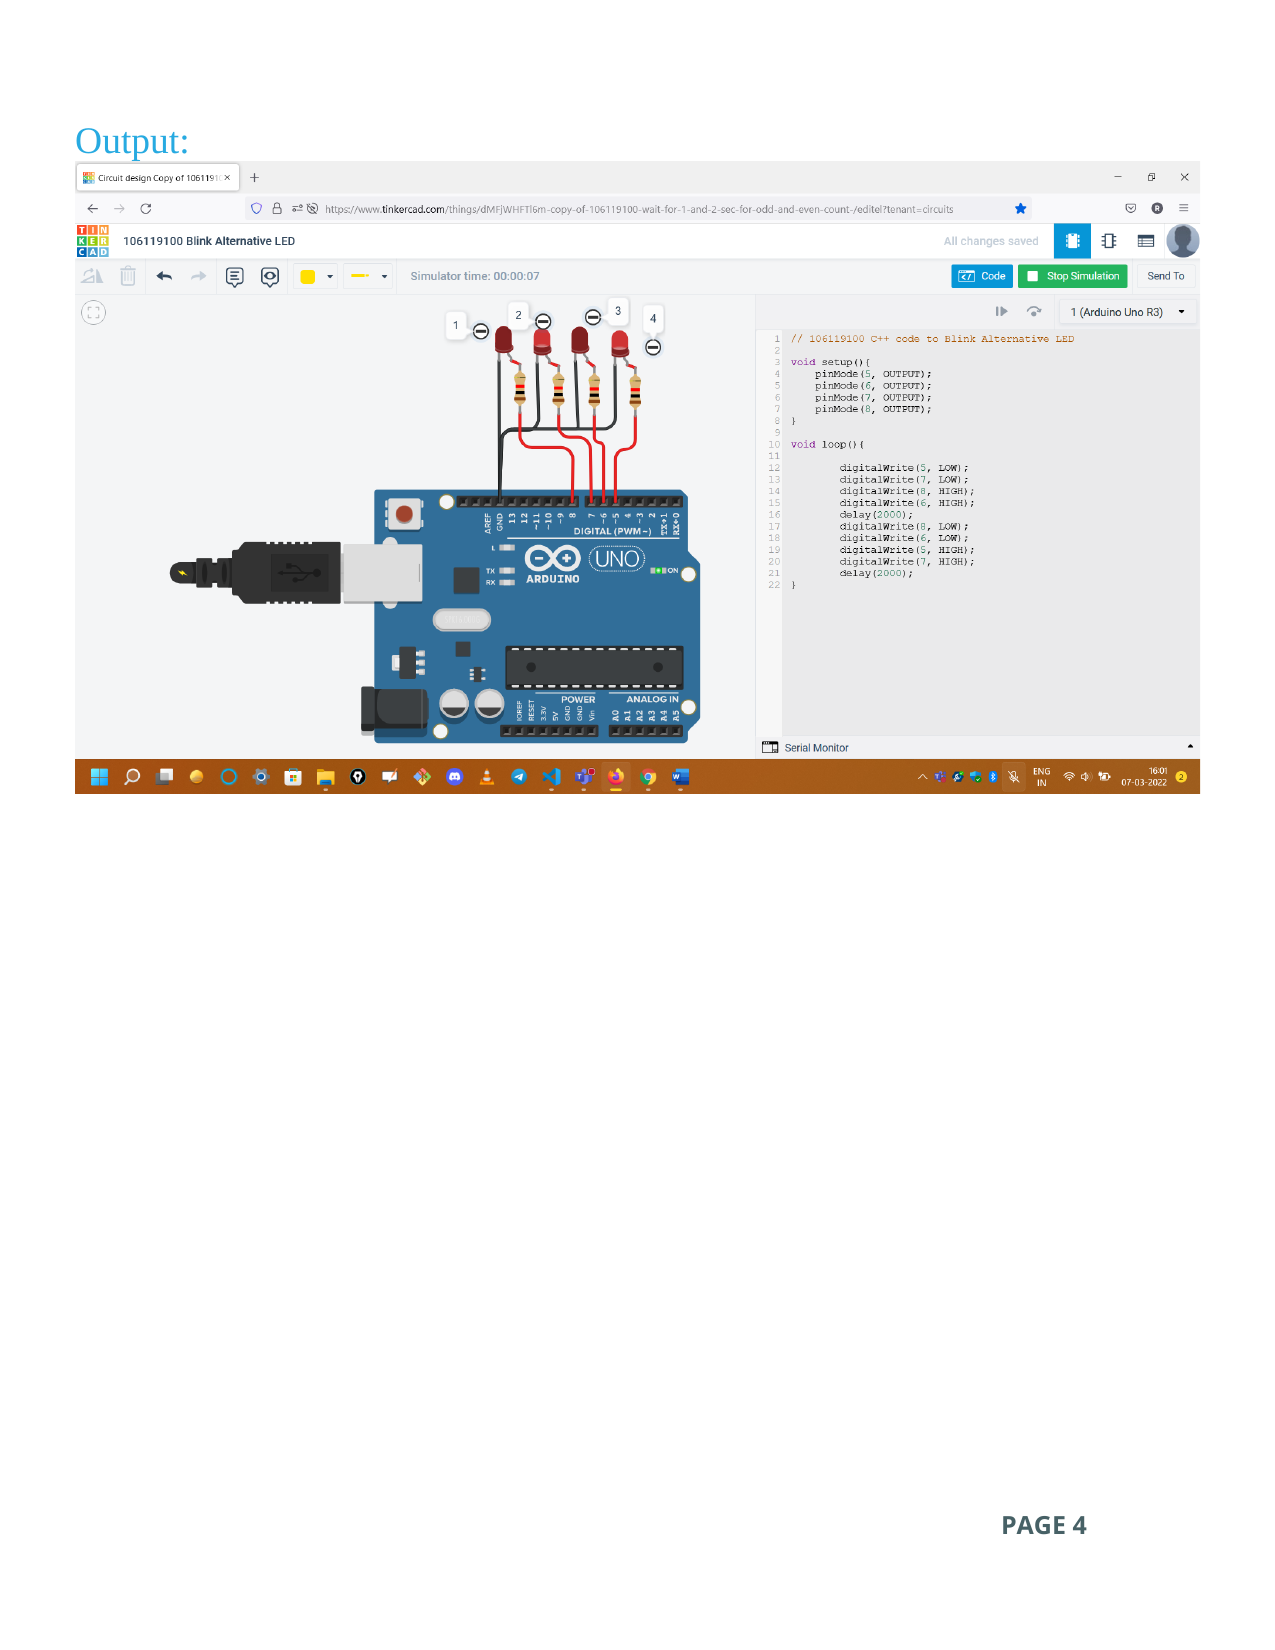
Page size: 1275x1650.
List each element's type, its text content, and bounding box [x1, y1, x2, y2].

text Output: [75, 118, 1200, 161]
picture [75, 161, 1200, 794]
